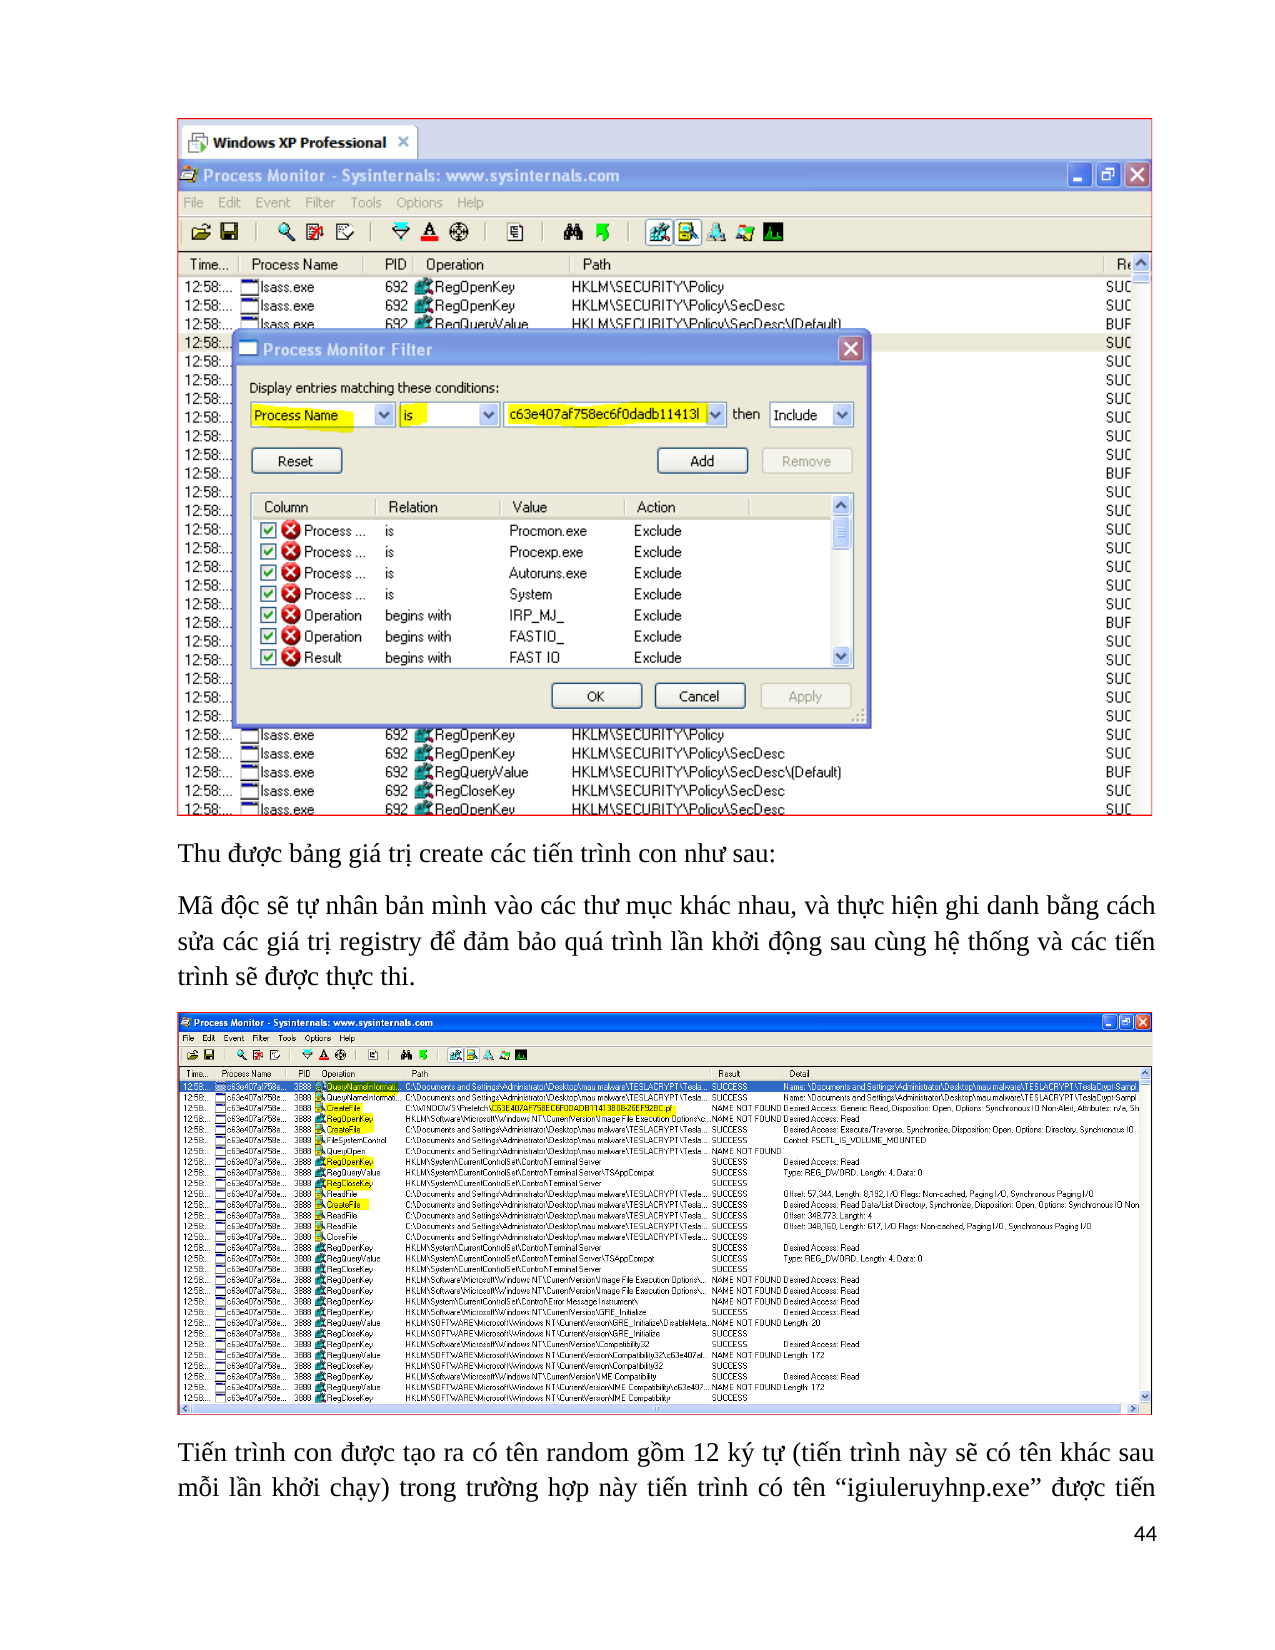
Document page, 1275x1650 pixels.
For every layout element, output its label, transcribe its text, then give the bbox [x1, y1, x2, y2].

picture [177, 1012, 1153, 1415]
text Mã độc sẽ tự nhân bản mình vào các thư mục khác nhau, và thực hiện ghi danh bằng cách sửa các giá trị registry để đảm bảo quá trình lần khởi động sau cùng hệ thống và các tiến trình sẽ được thực thi. [177, 889, 1157, 992]
picture [177, 118, 1153, 816]
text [177, 1436, 1157, 1502]
text Thu được bảng giá trị create các tiến trình con như sau: [177, 837, 1157, 868]
